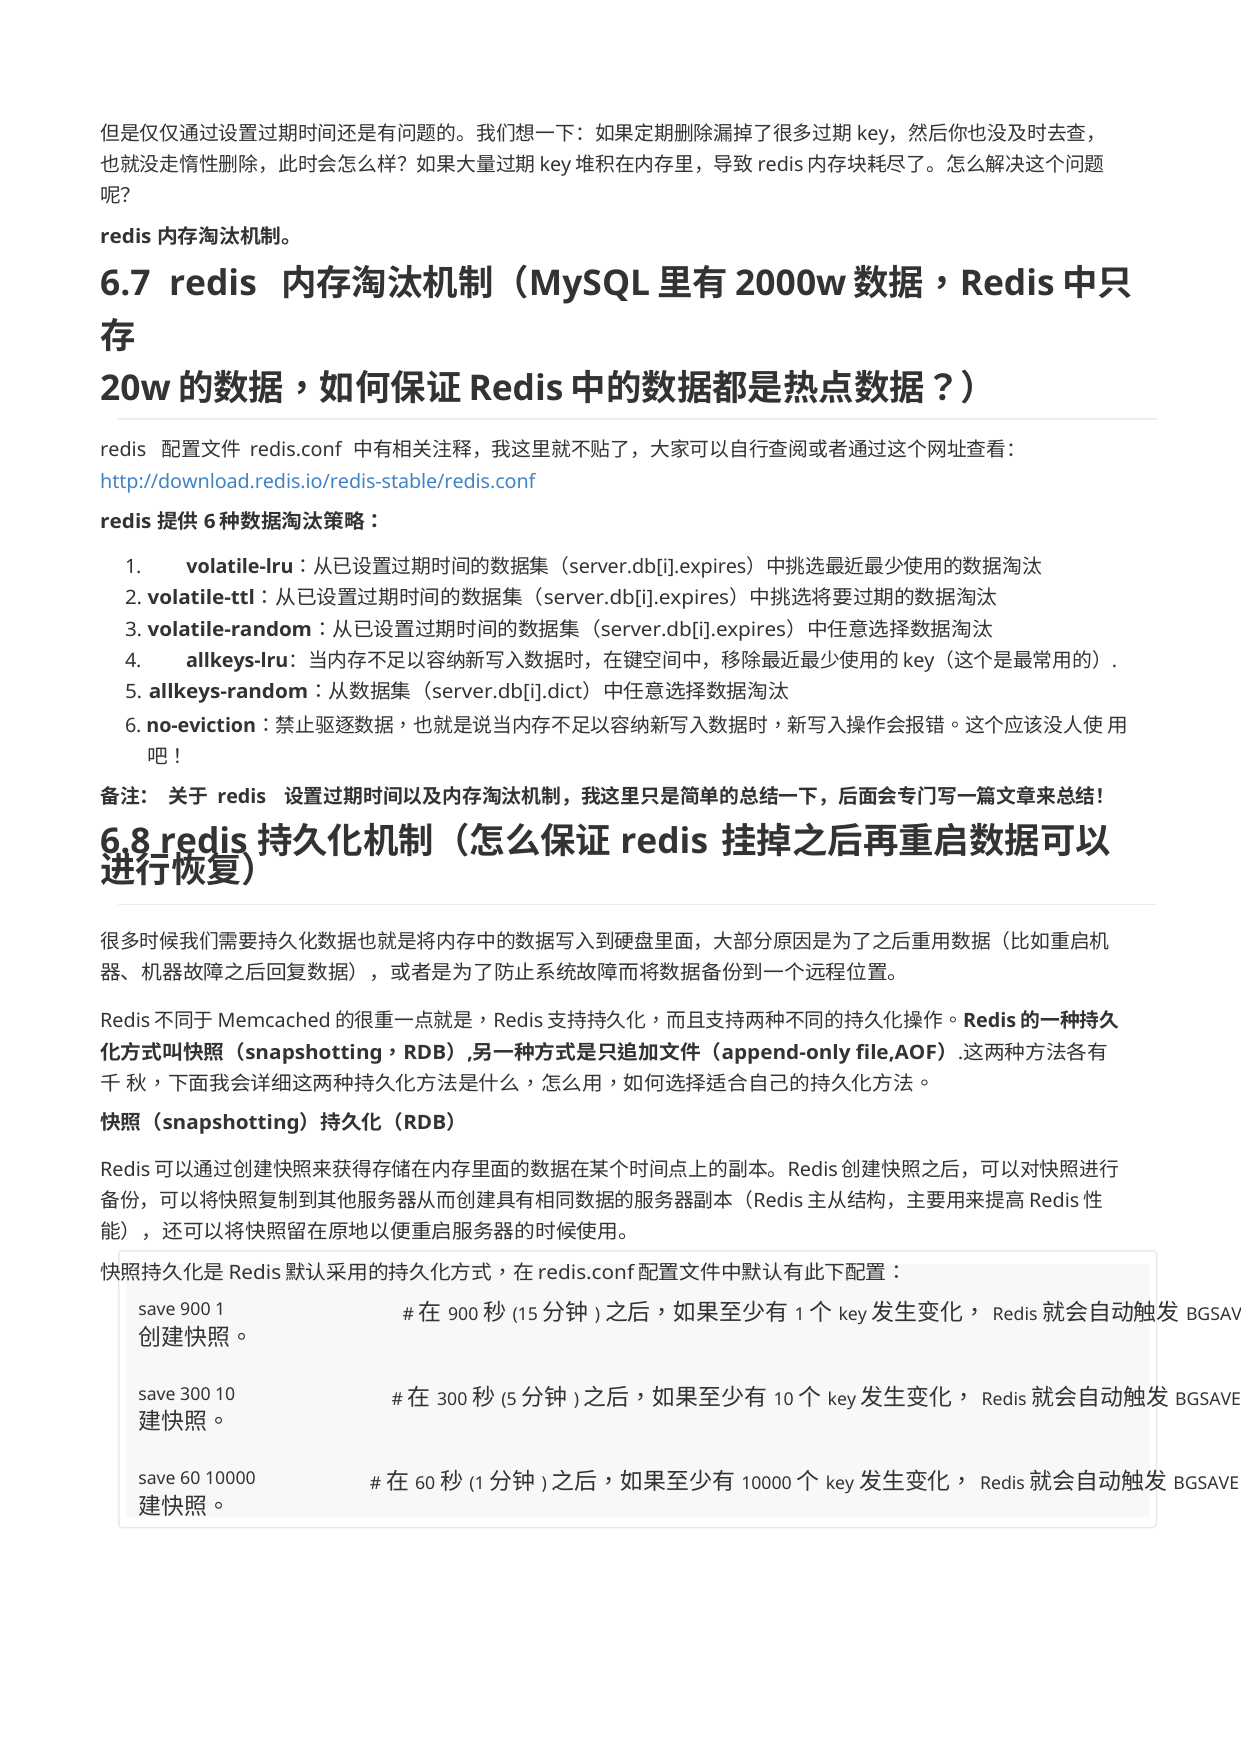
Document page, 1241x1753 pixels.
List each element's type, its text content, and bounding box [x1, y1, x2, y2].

text 快照持久化是Redis默认采用的持久化方式，在redis.conf配置文件中默认有此下配置： [100, 1258, 1137, 1285]
subtitle 备注： 关于 redis 设置过期时间以及内存淘汰机制，我这里只是简单的总结一下，后面会专门写一篇文章来总结！ [100, 781, 1137, 810]
text 2. volatile-ttl：从已设置过期时间的数据集（server.db[i].expires）中挑选将要过期的数据淘汰 [125, 580, 1137, 611]
text 但是仅仅通过设置过期时间还是有问题的。我们想一下：如果定期删除漏掉了很多过期 key，然后你也没及时去查， 也就没走惰性删除，此时会怎么样？如果大量过期key堆积在内存里，导致redis内存块耗尽了。怎么解决这个问题 呢？ [100, 115, 1115, 209]
text Redis不同于Memcached的很重一点就是，Redis支持持久化，而且支持两种不同的持久化操作。Redis的一种持久 化方式叫快照（snapshotting，RDB）,另一种方式是只追加文件（append-only ﬁle,AOF）.这两种方法各有千 秋，下面我会详细这两种持久化方法是什么，怎么用，如何选择适合自己的持久化方法。 [100, 1003, 1126, 1097]
text 1. volatile-lru：从已设置过期时间的数据集（server.db[i].expires）中挑选最近最少使用的数据淘汰 [125, 548, 1137, 580]
text 20w的数据，如何保证Redis中的数据都是热点数据？） [100, 358, 1137, 411]
text 4. allkeys-lru：当内存不足以容纳新写入数据时，在键空间中，移除最近最少使用的key（这个是最常用的）. [125, 642, 1137, 673]
text 6.8 redis 持久化机制（怎么保证 redis 挂掉之后再重启数据可以 进行恢复） [100, 827, 1137, 893]
text Redis可以通过创建快照来获得存储在内存里面的数据在某个时间点上的副本。Redis创建快照之后，可以对快照进行 备份，可以将快照复制到其他服务器从而创建具有相同数据的服务器副本（Redis主从结构，主要用来提高Redis性 能），还可以将快照留在原地以便重启服务器的时候使用。 [100, 1151, 1137, 1245]
subtitle 快照（snapshotting）持久化（RDB） [100, 1108, 1137, 1135]
text 很多时候我们需要持久化数据也就是将内存中的数据写入到硬盘里面，大部分原因是为了之后重用数据（比如重启机 器、机器故障之后回复数据），或者是为了防止系统故障而将数据备份到一个远程位置。 [100, 923, 1137, 986]
text 5. allkeys-random：从数据集（server.db[i].dict）中任意选择数据淘汰 [125, 673, 1137, 705]
text 6.7 redis 内存淘汰机制（MySQL里有2000w数据，Redis中只存 [100, 254, 1137, 358]
text redis 配置文件 redis.conf 中有相关注释，我这里就不贴了，大家可以自行查阅或者通过这个网址查看： [100, 434, 1137, 463]
text 3. volatile-random：从已设置过期时间的数据集（server.db[i].expires）中任意选择数据淘汰 [125, 611, 1137, 642]
text http://download.redis.io/redis-stable/redis.conf redis 提供 6种数据淘汰策略： [100, 467, 542, 535]
subtitle redis 内存淘汰机制。 [100, 220, 1137, 249]
text 6. no-eviction：禁止驱逐数据，也就是说当内存不足以容纳新写入数据时，新写入操作会报错。这个应该没人使 用吧！ [125, 707, 1137, 769]
